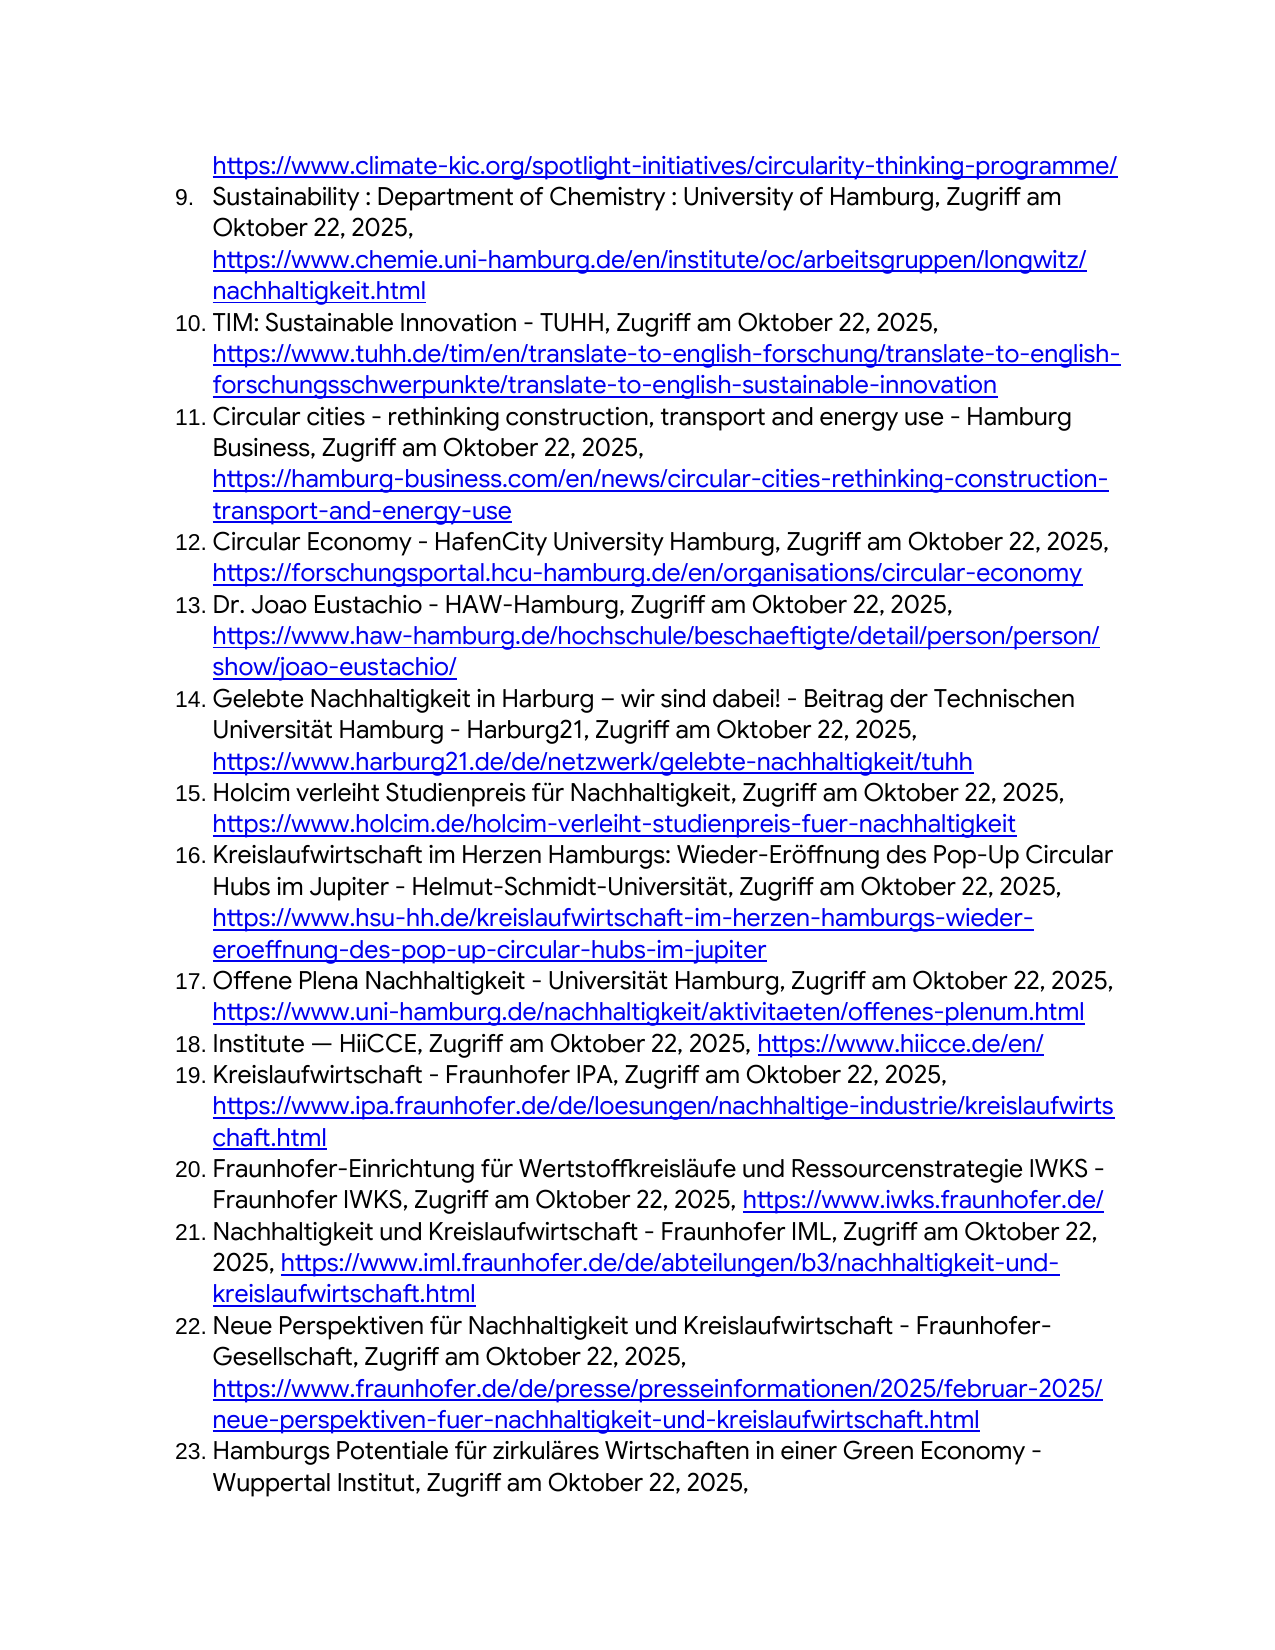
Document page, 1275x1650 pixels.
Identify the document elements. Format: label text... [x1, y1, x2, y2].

list Dr. Joao Eustachio - HAW-Hamburg, Zugriff am Oktober 22, 2025, https://www.haw-hamburg.de/hochschule/beschaeftigte/detail/person/person/show/joao-eustachio/ [175, 589, 1125, 683]
list Fraunhofer-Einrichtung für Wertstoffkreisläufe und Ressourcenstrategie IWKS - Fraunhofer IWKS, Zugriff am Oktober 22, 2025, https://www.iwks.fraunhofer.de/ [175, 1153, 1125, 1216]
list Circular Economy - HafenCity University Hamburg, Zugriff am Oktober 22, 2025, https://forschungsportal.hcu-hamburg.de/en/organisations/circular-economy [175, 526, 1125, 589]
list Holcim verleiht Studienpreis für Nachhaltigkeit, Zugriff am Oktober 22, 2025, https://www.holcim.de/holcim-verleiht-studienpreis-fuer-nachhaltigkeit [175, 777, 1125, 840]
list Neue Perspektiven für Nachhaltigkeit und Kreislaufwirtschaft - Fraunhofer-Gesellschaft, Zugriff am Oktober 22, 2025, https://www.fraunhofer.de/de/presse/presseinformationen/2025/februar-2025/neue-perspektiven-fuer-nachhaltigkeit-und-kreislaufwirtschaft.html [175, 1310, 1125, 1436]
list Sustainability : Department of Chemistry : University of Hamburg, Zugriff am Oktober 22, 2025, https://www.chemie.uni-hamburg.de/en/institute/oc/arbeitsgruppen/longwitz/nachhaltigkeit.html [175, 181, 1125, 307]
list Nachhaltigkeit und Kreislaufwirtschaft - Fraunhofer IML, Zugriff am Oktober 22, 2025, https://www.iml.fraunhofer.de/de/abteilungen/b3/nachhaltigkeit-und-kreislaufwirtschaft.html [175, 1216, 1125, 1310]
list Offene Plena Nachhaltigkeit - Universität Hamburg, Zugriff am Oktober 22, 2025, https://www.uni-hamburg.de/nachhaltigkeit/aktivitaeten/offenes-plenum.html [175, 965, 1125, 1028]
list Circular cities - rethinking construction, transport and energy use - Hamburg Business, Zugriff am Oktober 22, 2025, https://hamburg-business.com/en/news/circular-cities-rethinking-construction-transport-and-energy-use [175, 401, 1125, 526]
list Kreislaufwirtschaft - Fraunhofer IPA, Zugriff am Oktober 22, 2025, https://www.ipa.fraunhofer.de/de/loesungen/nachhaltige-industrie/kreislaufwirtschaft.html [175, 1059, 1125, 1153]
list Kreislaufwirtschaft im Herzen Hamburgs: Wieder-Eröffnung des Pop-Up Circular Hubs im Jupiter - Helmut-Schmidt-Universität, Zugriff am Oktober 22, 2025, https://www.hsu-hh.de/kreislaufwirtschaft-im-herzen-hamburgs-wieder-eroeffnung-des-pop-up-circular-hubs-im-jupiter [175, 840, 1125, 965]
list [175, 150, 1125, 181]
list TIM: Sustainable Innovation - TUHH, Zugriff am Oktober 22, 2025, https://www.tuhh.de/tim/en/translate-to-english-forschung/translate-to-english-forschungsschwerpunkte/translate-to-english-sustainable-innovation [175, 307, 1125, 401]
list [175, 1436, 1125, 1498]
list Institute — HiiCCE, Zugriff am Oktober 22, 2025, https://www.hiicce.de/en/ [175, 1028, 1125, 1059]
list Gelebte Nachhaltigkeit in Harburg – wir sind dabei! - Beitrag der Technischen Universität Hamburg - Harburg21, Zugriff am Oktober 22, 2025, https://www.harburg21.de/de/netzwerk/gelebte-nachhaltigkeit/tuhh [175, 683, 1125, 777]
